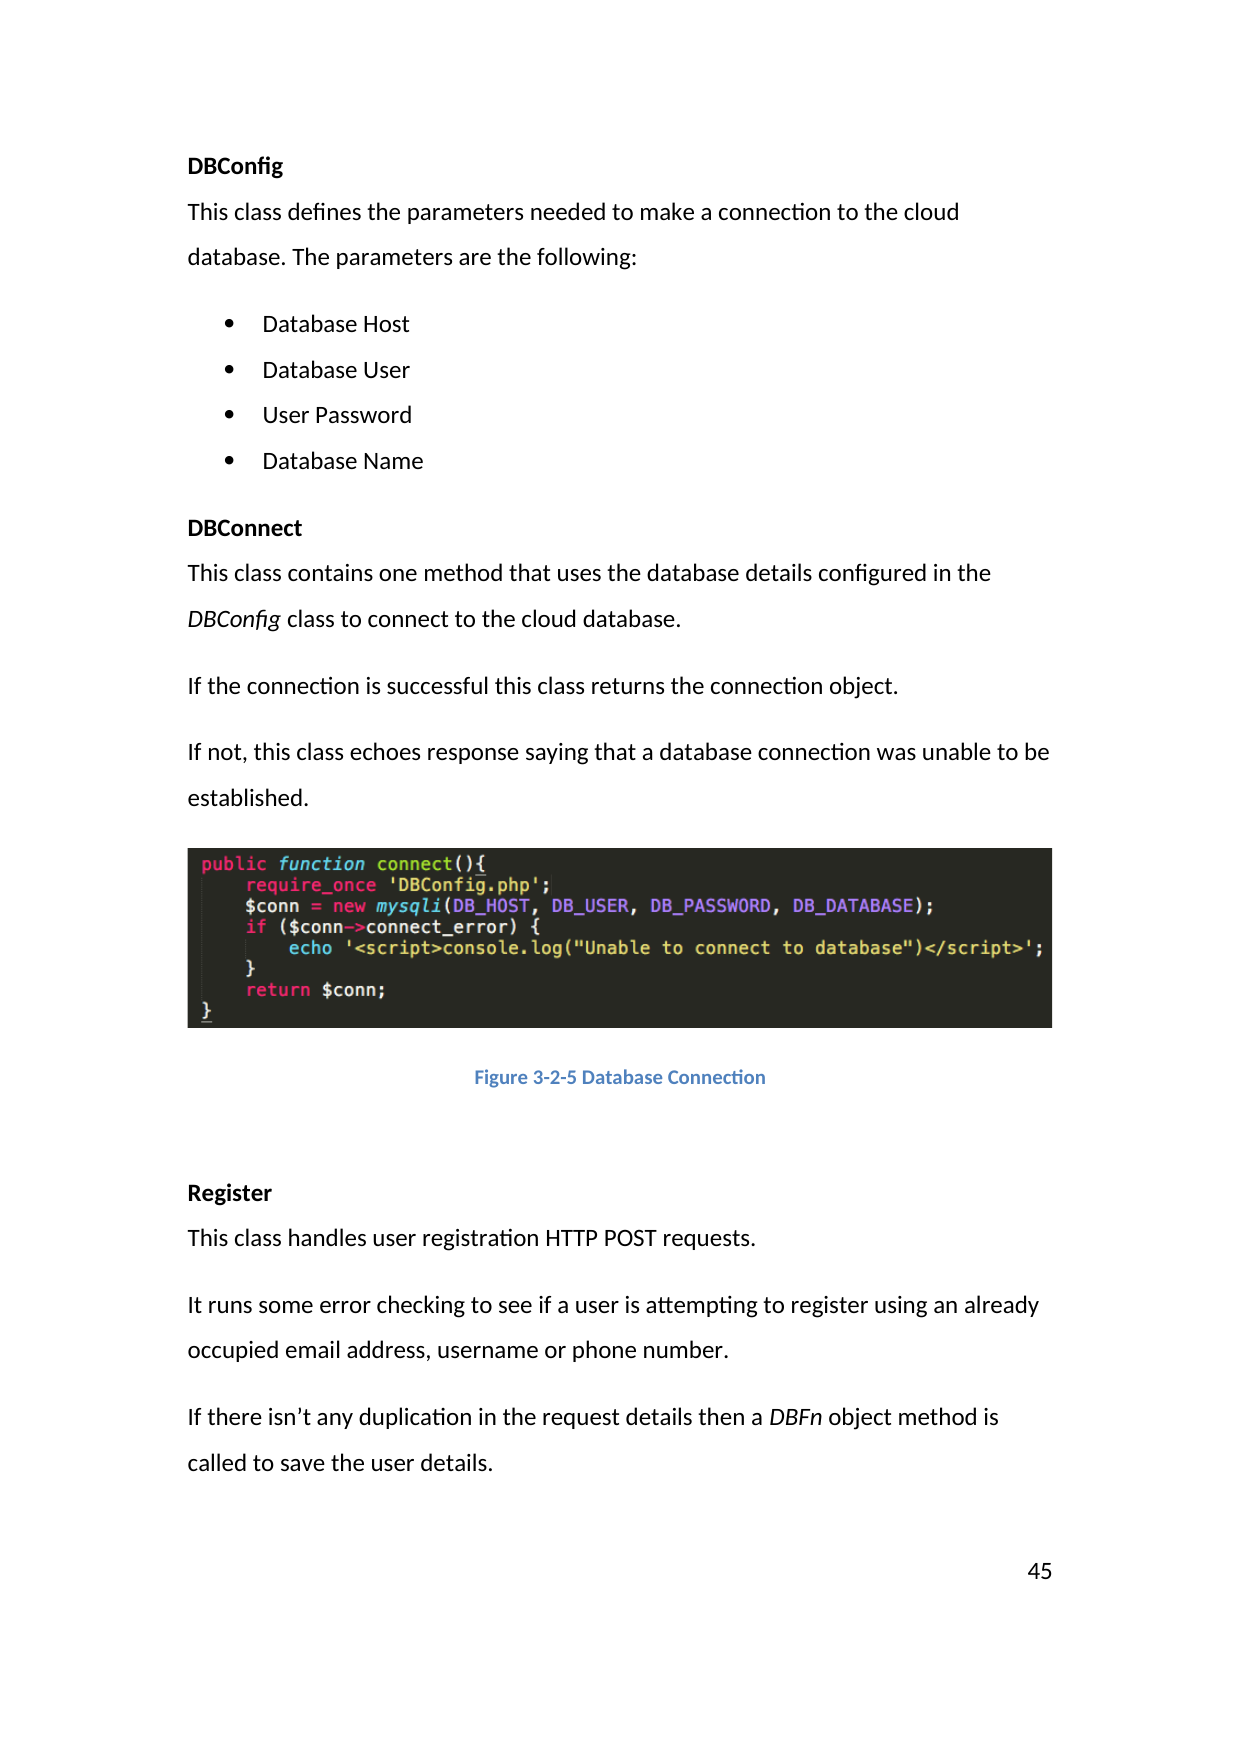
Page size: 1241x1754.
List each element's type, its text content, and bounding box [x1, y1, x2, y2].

subtitle DBConnect [187, 512, 1053, 542]
text If there isn’t any duplication in the request details then a DBFn object method is called to save the user details. [187, 1401, 1053, 1477]
text This class defines the parameters needed to make a connection to the cloud database. The parameters are the following: [187, 196, 1053, 272]
list Database Name [225, 445, 1053, 476]
text It runs some error checking to see if a user is attempting to register using an already occupied email address, username or phone number. [187, 1289, 1053, 1365]
subtitle Register [187, 1177, 1053, 1207]
subtitle DBConfig [187, 150, 1053, 181]
list User Password [225, 399, 1053, 430]
list Database Host [225, 308, 1053, 338]
text If the connection is successful this class returns the connection object. [187, 670, 1053, 700]
text This class contains one method that uses the database details configured in the DBConfig class to connect to the cloud database. [187, 557, 1053, 634]
text This class handles user registration HTTP POST requests. [187, 1222, 1053, 1253]
list Database User [225, 354, 1053, 384]
text If not, this class echoes response saying that a database connection was unable to be established. [187, 736, 1053, 813]
picture [187, 848, 1053, 1028]
